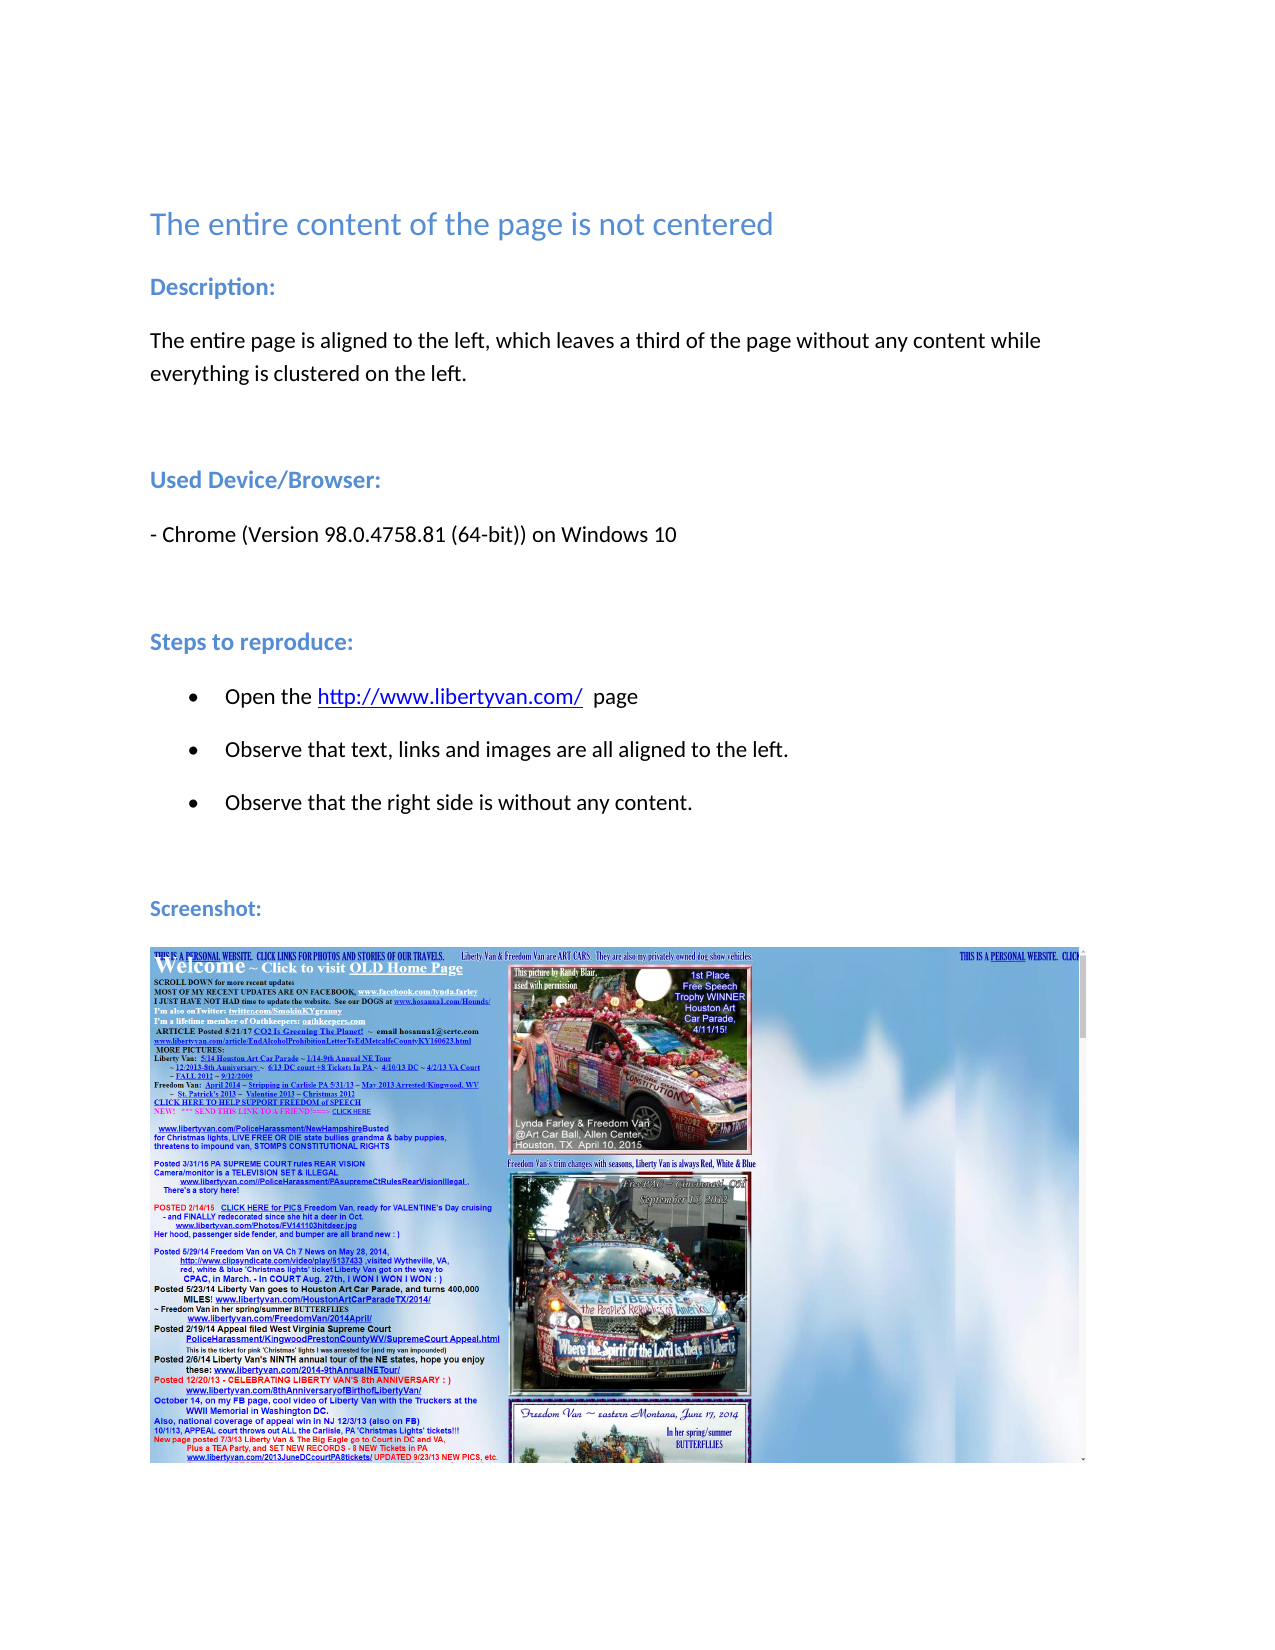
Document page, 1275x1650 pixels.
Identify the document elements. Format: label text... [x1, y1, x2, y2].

text Screenshot: [150, 894, 1125, 922]
text Description: [150, 271, 1125, 301]
list Observe that the right side is without any content. [187, 788, 1125, 816]
text - Chrome (Version 98.0.4758.81 (64-bit)) on Windows 10 [150, 521, 1125, 548]
text The entire content of the page is not centered [150, 203, 1125, 244]
picture [150, 947, 1087, 1463]
list Observe that text, links and images are all aligned to the left. [187, 735, 1125, 763]
text The entire page is aligned to the left, which leaves a third of the page without any content while everything is clustered on the left. [150, 326, 1125, 387]
text Used Device/Browser: [150, 465, 1125, 495]
list Open the http://www.libertyvan.com/ page [187, 682, 1125, 710]
text Steps to reproduce: [150, 627, 1125, 657]
